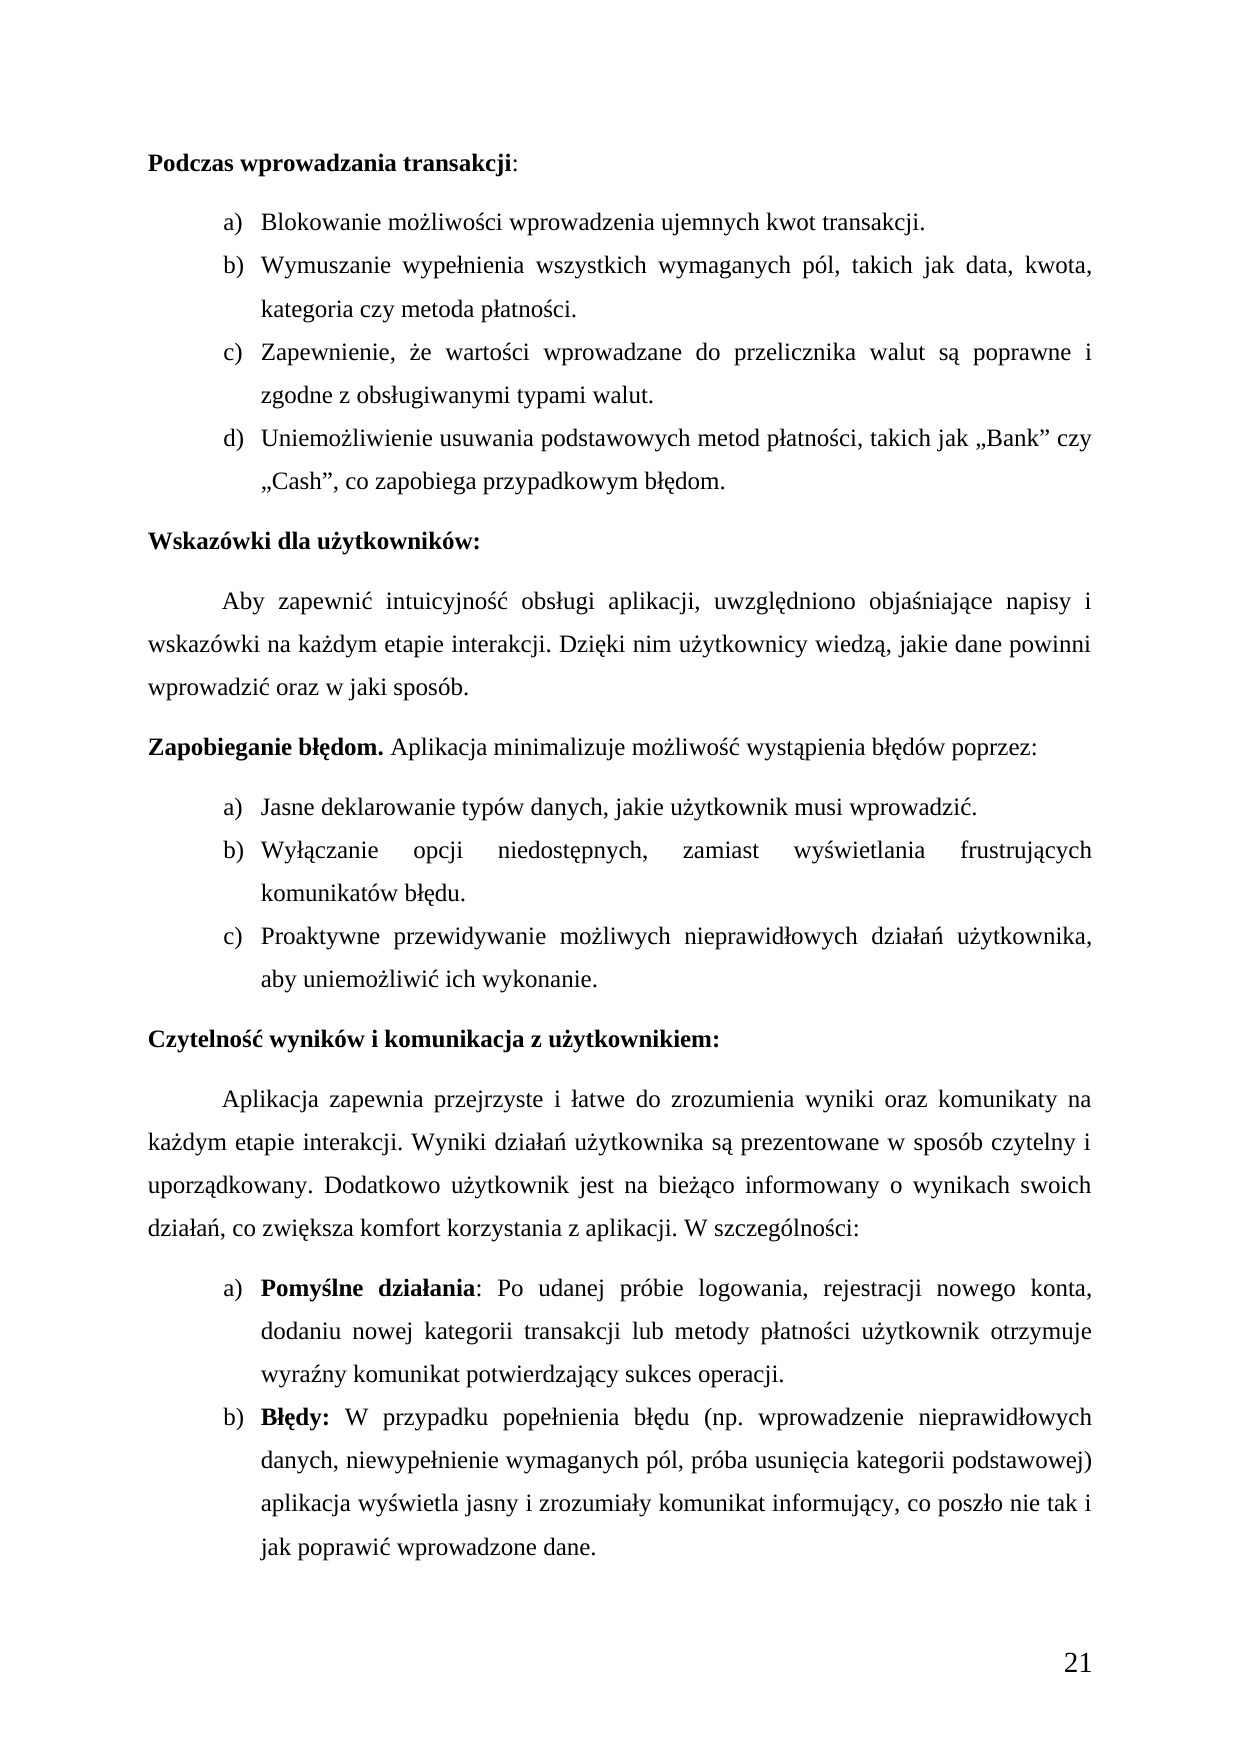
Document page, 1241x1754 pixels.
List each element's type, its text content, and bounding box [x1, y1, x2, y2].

text Zapobieganie błędom. Aplikacja minimalizuje możliwość wystąpienia błędów poprzez: [148, 732, 1092, 761]
text Wskazówki dla użytkowników: [148, 526, 1092, 555]
text Aby zapewnić intuicyjność obsługi aplikacji, uwzględniono objaśniające napisy i wskazówki na każdym etapie interakcji. Dzięki nim użytkownicy wiedzą, jakie dane powinni wprowadzić oraz w jaki sposób. [148, 586, 1092, 701]
text Podczas wprowadzania transakcji: [148, 148, 1092, 176]
list Blokowanie możliwości wprowadzenia ujemnych kwot transakcji. [223, 207, 1092, 236]
list Wyłączanie opcji niedostępnych, zamiast wyświetlania frustrujących komunikatów błędu. [223, 835, 1092, 907]
list Wymuszanie wypełnienia wszystkich wymaganych pól, takich jak data, kwota, kategoria czy metoda płatności. [223, 251, 1092, 322]
list Proaktywne przewidywanie możliwych nieprawidłowych działań użytkownika, aby uniemożliwić ich wykonanie. [223, 921, 1092, 993]
list Pomyślne działania: Po udanej próbie logowania, rejestracji nowego konta, dodaniu nowej kategorii transakcji lub metody płatności użytkownik otrzymuje wyraźny komunikat potwierdzający sukces operacji. [223, 1273, 1092, 1388]
list Uniemożliwienie usuwania podstawowych metod płatności, takich jak „Bank” czy „Cash”, co zapobiega przypadkowym błędom. [223, 423, 1092, 495]
list Błędy: W przypadku popełnienia błędu (np. wprowadzenie nieprawidłowych danych, niewypełnienie wymaganych pól, próba usunięcia kategorii podstawowej) aplikacja wyświetla jasny i zrozumiały komunikat informujący, co poszło nie tak i jak poprawić wprowadzone dane. [223, 1402, 1092, 1560]
text Czytelność wyników i komunikacja z użytkownikiem: [148, 1024, 1092, 1053]
list Jasne deklarowanie typów danych, jakie użytkownik musi wprowadzić. [223, 792, 1092, 820]
list Zapewnienie, że wartości wprowadzane do przelicznika walut są poprawne i zgodne z obsługiwanymi typami walut. [223, 337, 1092, 409]
text Aplikacja zapewnia przejrzyste i łatwe do zrozumienia wyniki oraz komunikaty na każdym etapie interakcji. Wyniki działań użytkownika są prezentowane w sposób czytelny i uporządkowany. Dodatkowo użytkownik jest na bieżąco informowany o wynikach swoich działań, co zwiększa komfort korzystania z aplikacji. W szczególności: [148, 1084, 1092, 1242]
